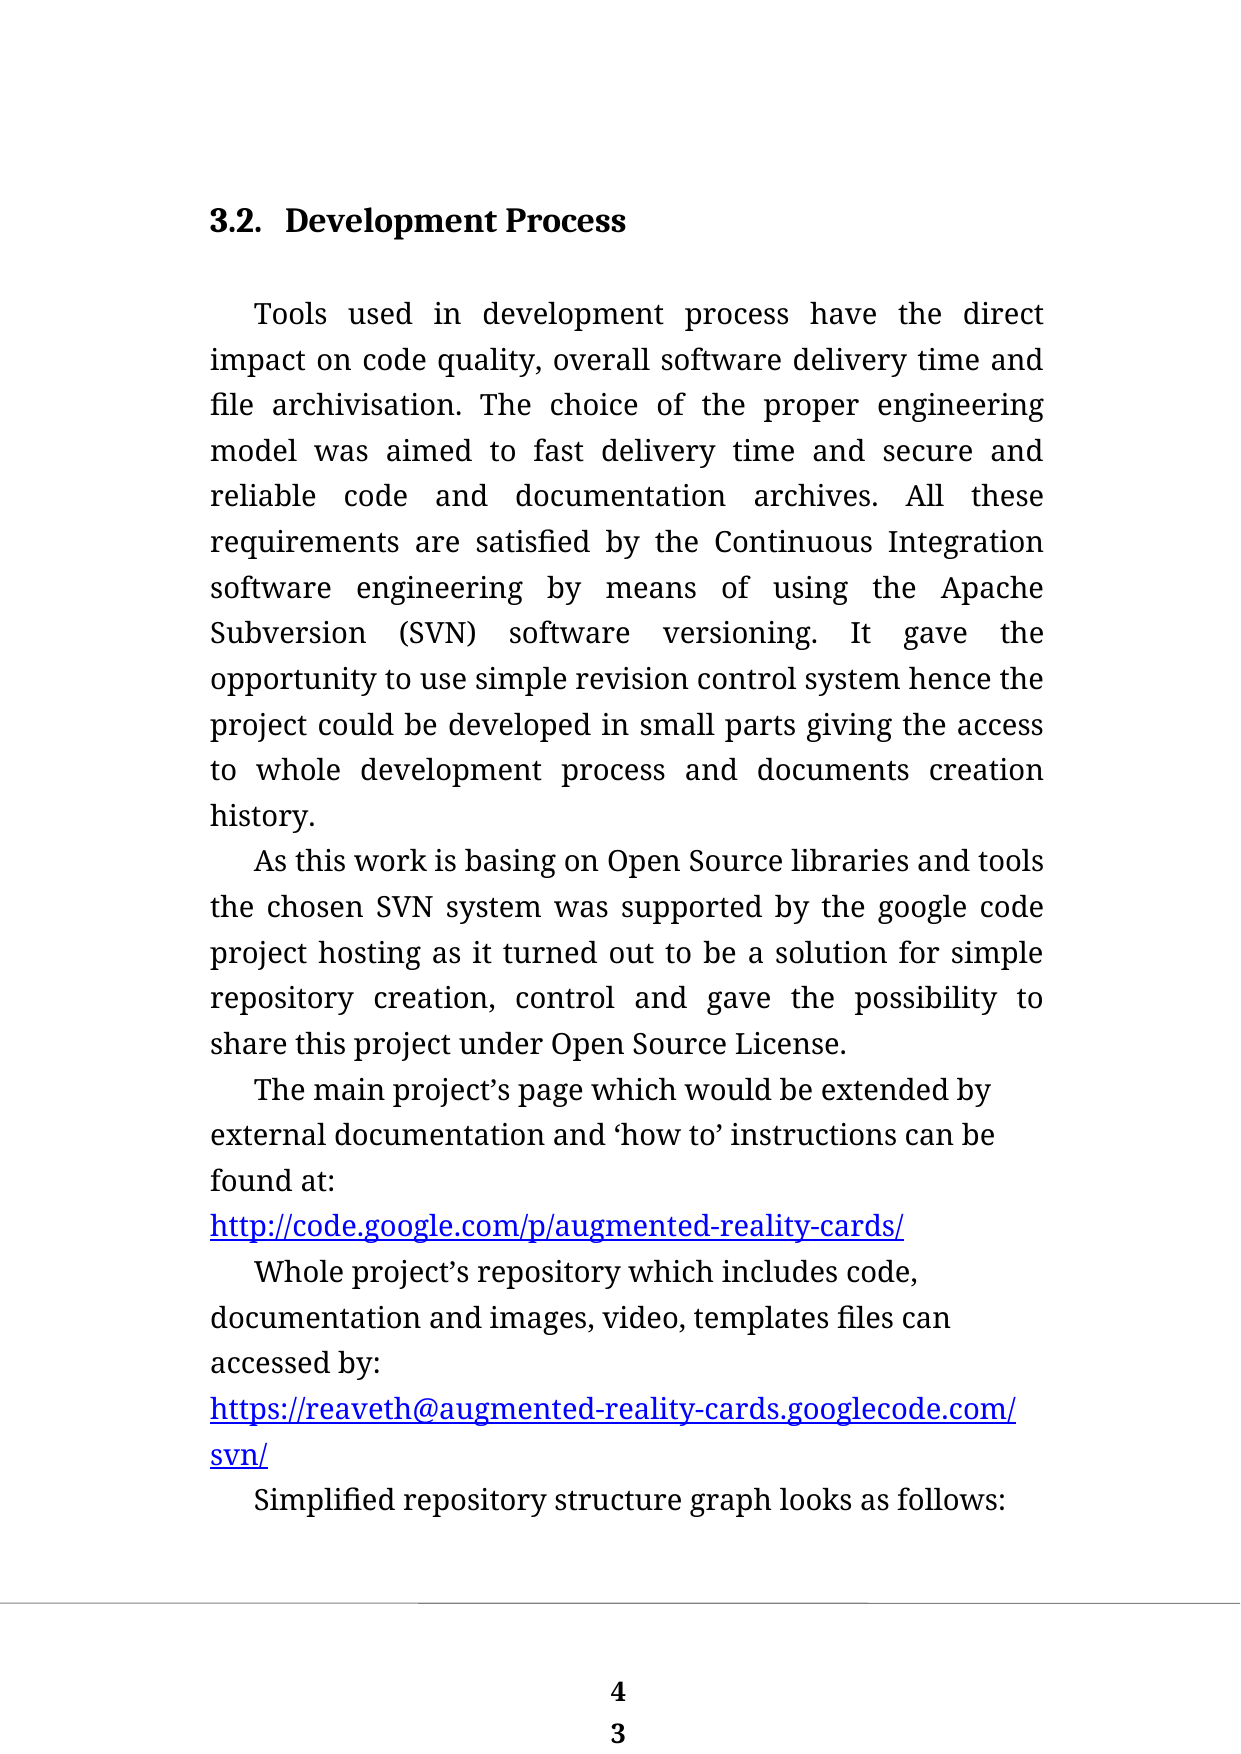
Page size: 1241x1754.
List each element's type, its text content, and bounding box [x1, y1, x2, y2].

subtitle Development Process [210, 201, 1045, 242]
text Tools used in development process have the direct impact on code quality, overall software delivery time and file archivisation. The choice of the proper engineering model was aimed to fast delivery time and secure and reliable code and documentation archives. All these requirements are satisfied by the Continuous Integration software engineering by means of using the Apache Subversion (SVN) software versioning. It gave the opportunity to use simple revision control system hence the project could be developed in small parts giving the access to whole development process and documents creation history. [210, 293, 1045, 835]
text The main project’s page which would be extended by external documentation and ‘how to’ instructions can be found at: [210, 1069, 1045, 1200]
text http://code.google.com/p/augmented-reality-cards/ [210, 1206, 1045, 1245]
text Simplified repository structure graph looks as follows: [180, 1479, 1045, 1519]
text As this work is basing on Open Source libraries and tools the chosen SVN system was supported by the google code project hosting as it turned out to be a solution for simple repository creation, control and gave the possibility to share this project under Open Source License. [210, 841, 1045, 1063]
text https://reaveth@augmented-reality-cards.googlecode.com/svn/ [210, 1388, 1045, 1473]
text Whole project’s repository which includes code, documentation and images, video, templates files can accessed by: [210, 1251, 1045, 1382]
